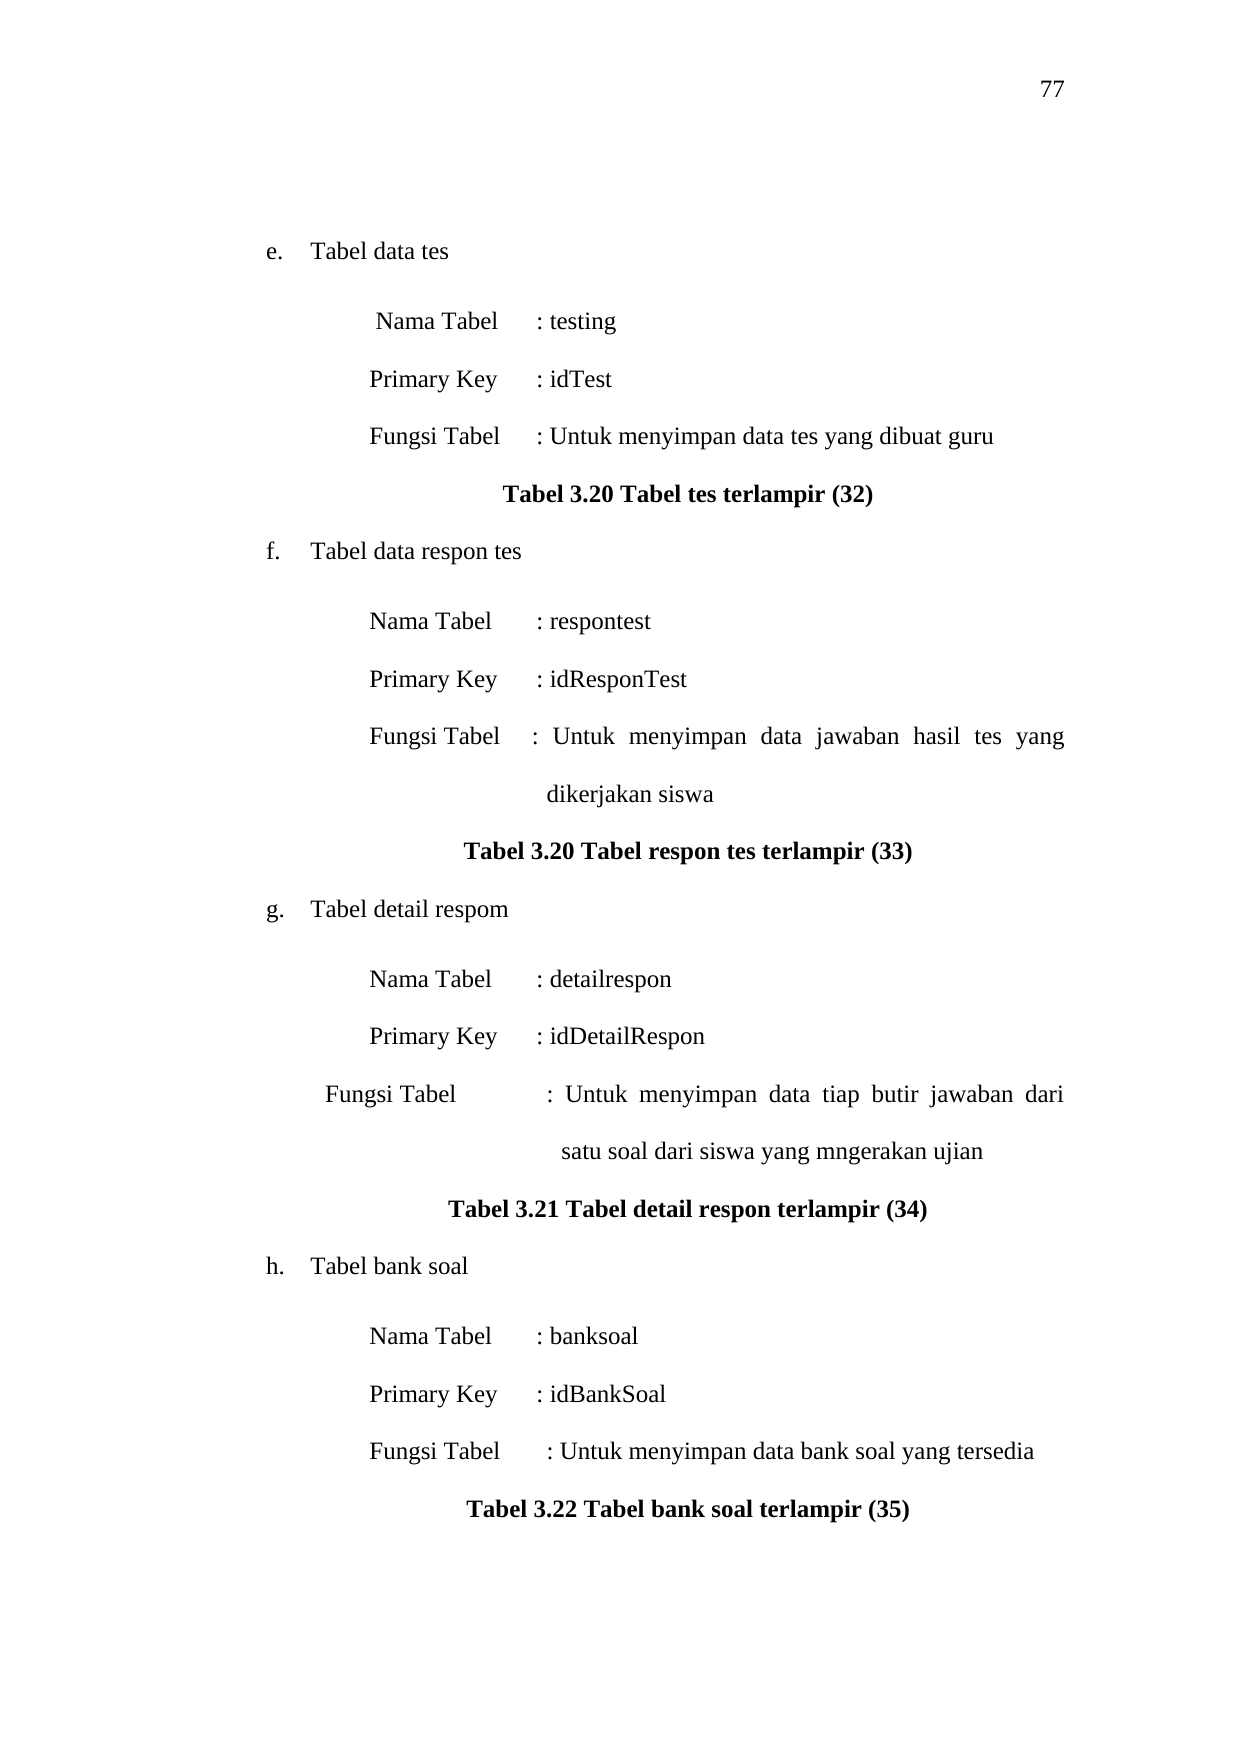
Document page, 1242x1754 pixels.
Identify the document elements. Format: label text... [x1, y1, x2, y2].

text Fungsi Tabel : Untuk menyimpan data tes yang dibuat guru [294, 421, 1064, 450]
list Tabel data tes [266, 236, 1064, 265]
text Nama Tabel : detailrespon [294, 964, 1064, 992]
text Nama Tabel : testing [294, 306, 1064, 335]
list Tabel data respon tes [266, 536, 1064, 565]
text Primary Key : idDetailRespon [294, 1021, 1064, 1050]
list Tabel detail respom [266, 894, 1064, 922]
text Primary Key : idBankSoal [294, 1379, 1064, 1407]
text Tabel 3.21 Tabel detail respon terlampir (34) [236, 1194, 1064, 1222]
text Primary Key : idTest [294, 364, 1064, 392]
text Fungsi Tabel : Untuk menyimpan data tiap butir jawaban dari satu soal dari siswa yang mngerakan ujian [325, 1079, 1064, 1165]
text Nama Tabel : banksoal [294, 1321, 1064, 1350]
text Nama Tabel : respontest [294, 606, 1064, 635]
text Fungsi Tabel : Untuk menyimpan data jawaban hasil tes yang dikerjakan siswa [369, 721, 1064, 807]
text Primary Key : idResponTest [294, 664, 1064, 692]
list Tabel bank soal [266, 1251, 1064, 1280]
text Tabel 3.20 Tabel respon tes terlampir (33) [236, 836, 1064, 865]
text Tabel 3.22 Tabel bank soal terlampir (35) [236, 1494, 1064, 1522]
text Tabel 3.20 Tabel tes terlampir (32) [236, 479, 1064, 507]
text Fungsi Tabel : Untuk menyimpan data bank soal yang tersedia [369, 1436, 1064, 1465]
